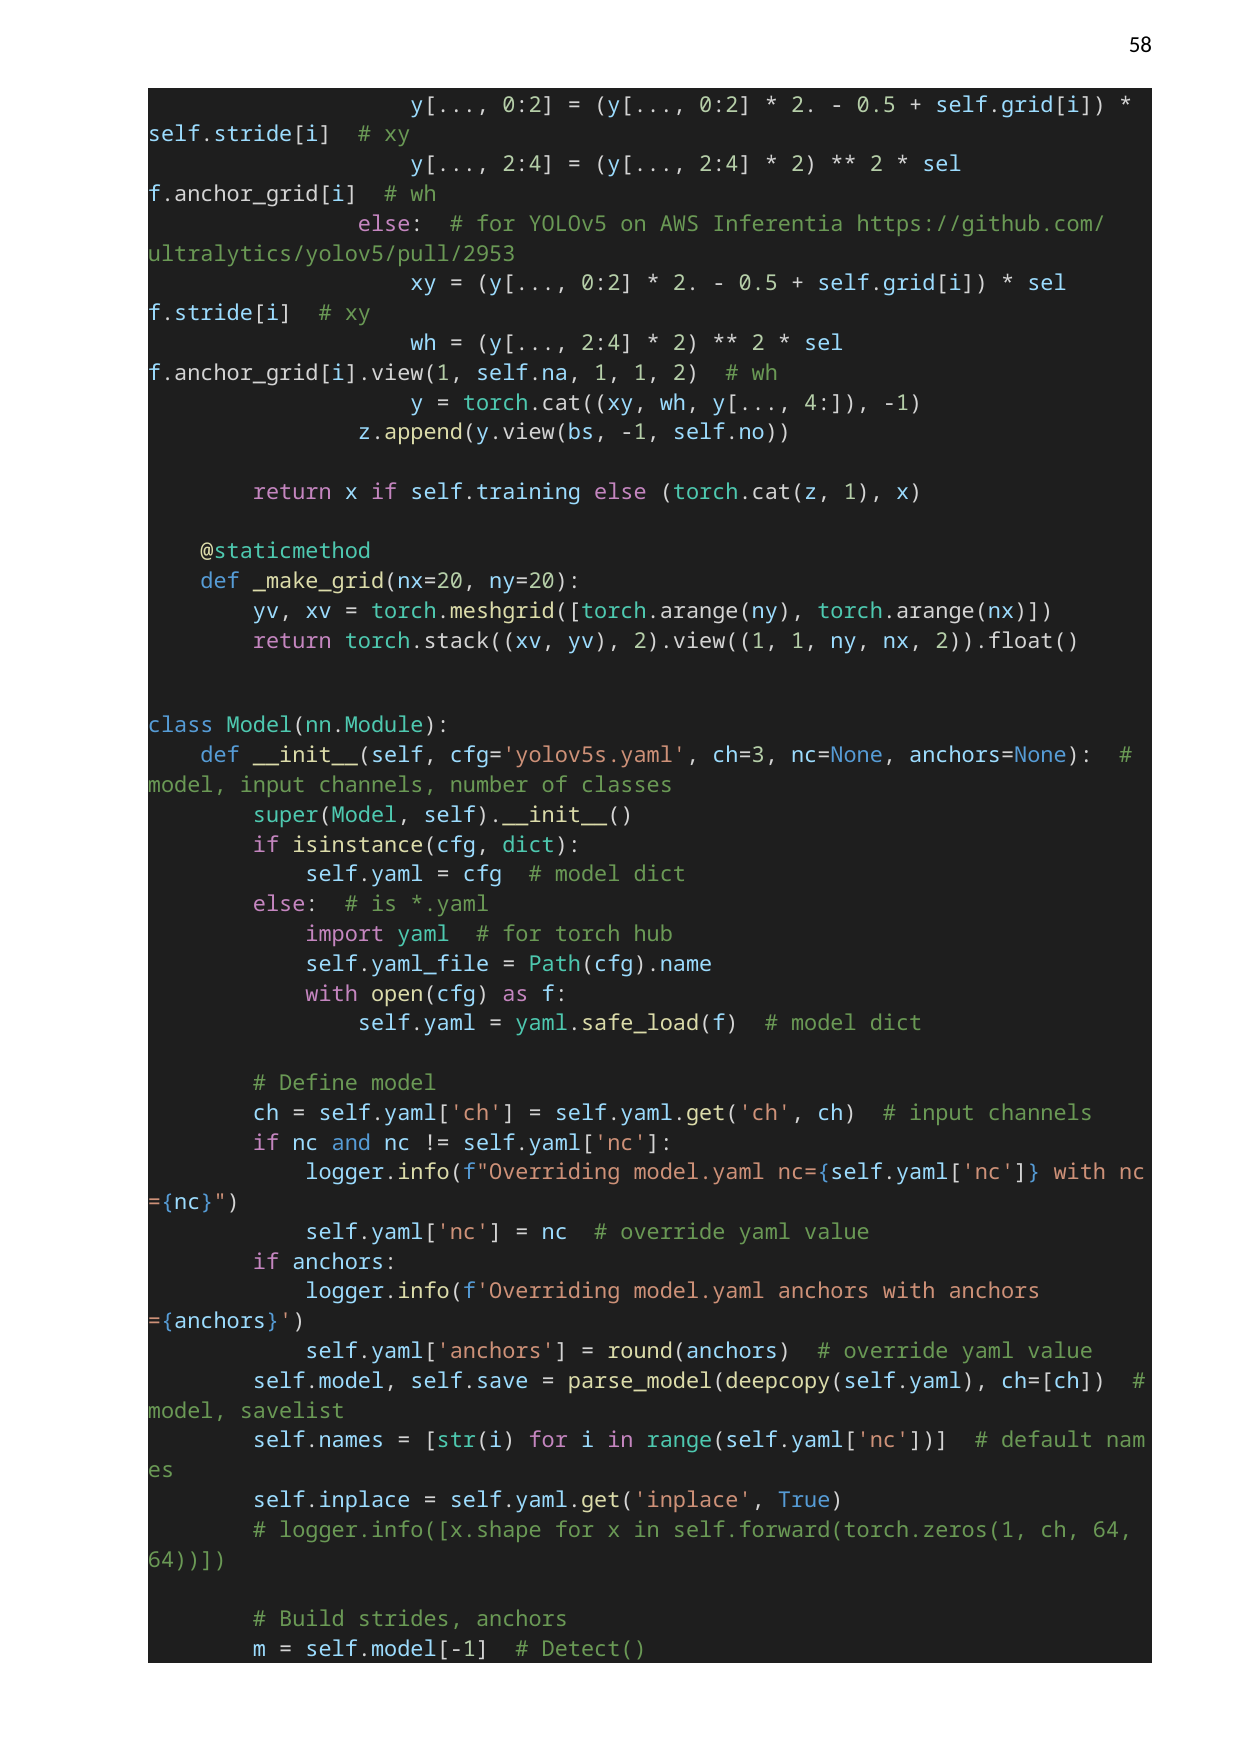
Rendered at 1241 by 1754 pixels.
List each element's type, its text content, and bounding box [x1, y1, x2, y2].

text self.yaml['nc'] = nc # override yaml value [148, 1216, 1152, 1246]
text self.yaml['anchors'] = round(anchors) # override yaml value [148, 1335, 1152, 1365]
text super(Model, self).__init__() [148, 799, 1152, 828]
text # Define model [148, 1067, 1152, 1097]
text # Build strides, anchors [148, 1603, 1152, 1633]
text logger.info(f'Overriding model.yaml anchors with anchors={anchors}') [148, 1275, 1152, 1335]
text self.model, self.save = parse_model(deepcopy(self.yaml), ch=[ch]) # model, savelist [148, 1365, 1152, 1424]
text self.names = [str(i) for i in range(self.yaml['nc'])] # default names [148, 1424, 1152, 1484]
text logger.info(f"Overriding model.yaml nc={self.yaml['nc']} with nc={nc}") [148, 1156, 1152, 1216]
text def __init__(self, cfg='yolov5s.yaml', ch=3, nc=None, anchors=None): # model, input channels, number of classes [148, 739, 1152, 799]
text self.inplace = self.yaml.get('inplace', True) [148, 1484, 1152, 1514]
text self.yaml = yaml.safe_load(f) # model dict [148, 1007, 1152, 1037]
text class Model(nn.Module): [148, 709, 1152, 739]
text xy = (y[..., 0:2] * 2. - 0.5 + self.grid[i]) * self.stride[i] # xy [148, 267, 1152, 327]
text if nc and nc != self.yaml['nc']: [148, 1126, 1152, 1156]
text import yaml # for torch hub [148, 918, 1152, 948]
text y[..., 0:2] = (y[..., 0:2] * 2. - 0.5 + self.grid[i]) * self.stride[i] # xy [148, 88, 1152, 148]
text def _make_grid(nx=20, ny=20): [148, 565, 1152, 595]
text y[..., 2:4] = (y[..., 2:4] * 2) ** 2 * self.anchor_grid[i] # wh [148, 148, 1152, 208]
text with open(cfg) as f: [148, 977, 1152, 1007]
text if anchors: [148, 1246, 1152, 1275]
text return x if self.training else (torch.cat(z, 1), x) [148, 476, 1152, 506]
text m = self.model[-1] # Detect() [148, 1633, 1152, 1663]
text yv, xv = torch.meshgrid([torch.arange(ny), torch.arange(nx)]) [148, 595, 1152, 625]
text y = torch.cat((xy, wh, y[..., 4:]), -1) [148, 386, 1152, 416]
text ch = self.yaml['ch'] = self.yaml.get('ch', ch) # input channels [148, 1097, 1152, 1126]
text z.append(y.view(bs, -1, self.no)) [148, 416, 1152, 446]
text wh = (y[..., 2:4] * 2) ** 2 * self.anchor_grid[i].view(1, self.na, 1, 1, 2) # wh [148, 327, 1152, 386]
text self.yaml = cfg # model dict [148, 858, 1152, 888]
text self.yaml_file = Path(cfg).name [148, 948, 1152, 977]
text return torch.stack((xv, yv), 2).view((1, 1, ny, nx, 2)).float() [148, 625, 1152, 654]
text if isinstance(cfg, dict): [148, 828, 1152, 858]
text @staticmethod [148, 535, 1152, 565]
text # logger.info([x.shape for x in self.forward(torch.zeros(1, ch, 64, 64))]) [148, 1514, 1152, 1573]
text else: # is *.yaml [148, 888, 1152, 918]
text else: # for YOLOv5 on AWS Inferentia https://github.com/ultralytics/yolov5/pull/2953 [148, 208, 1152, 267]
